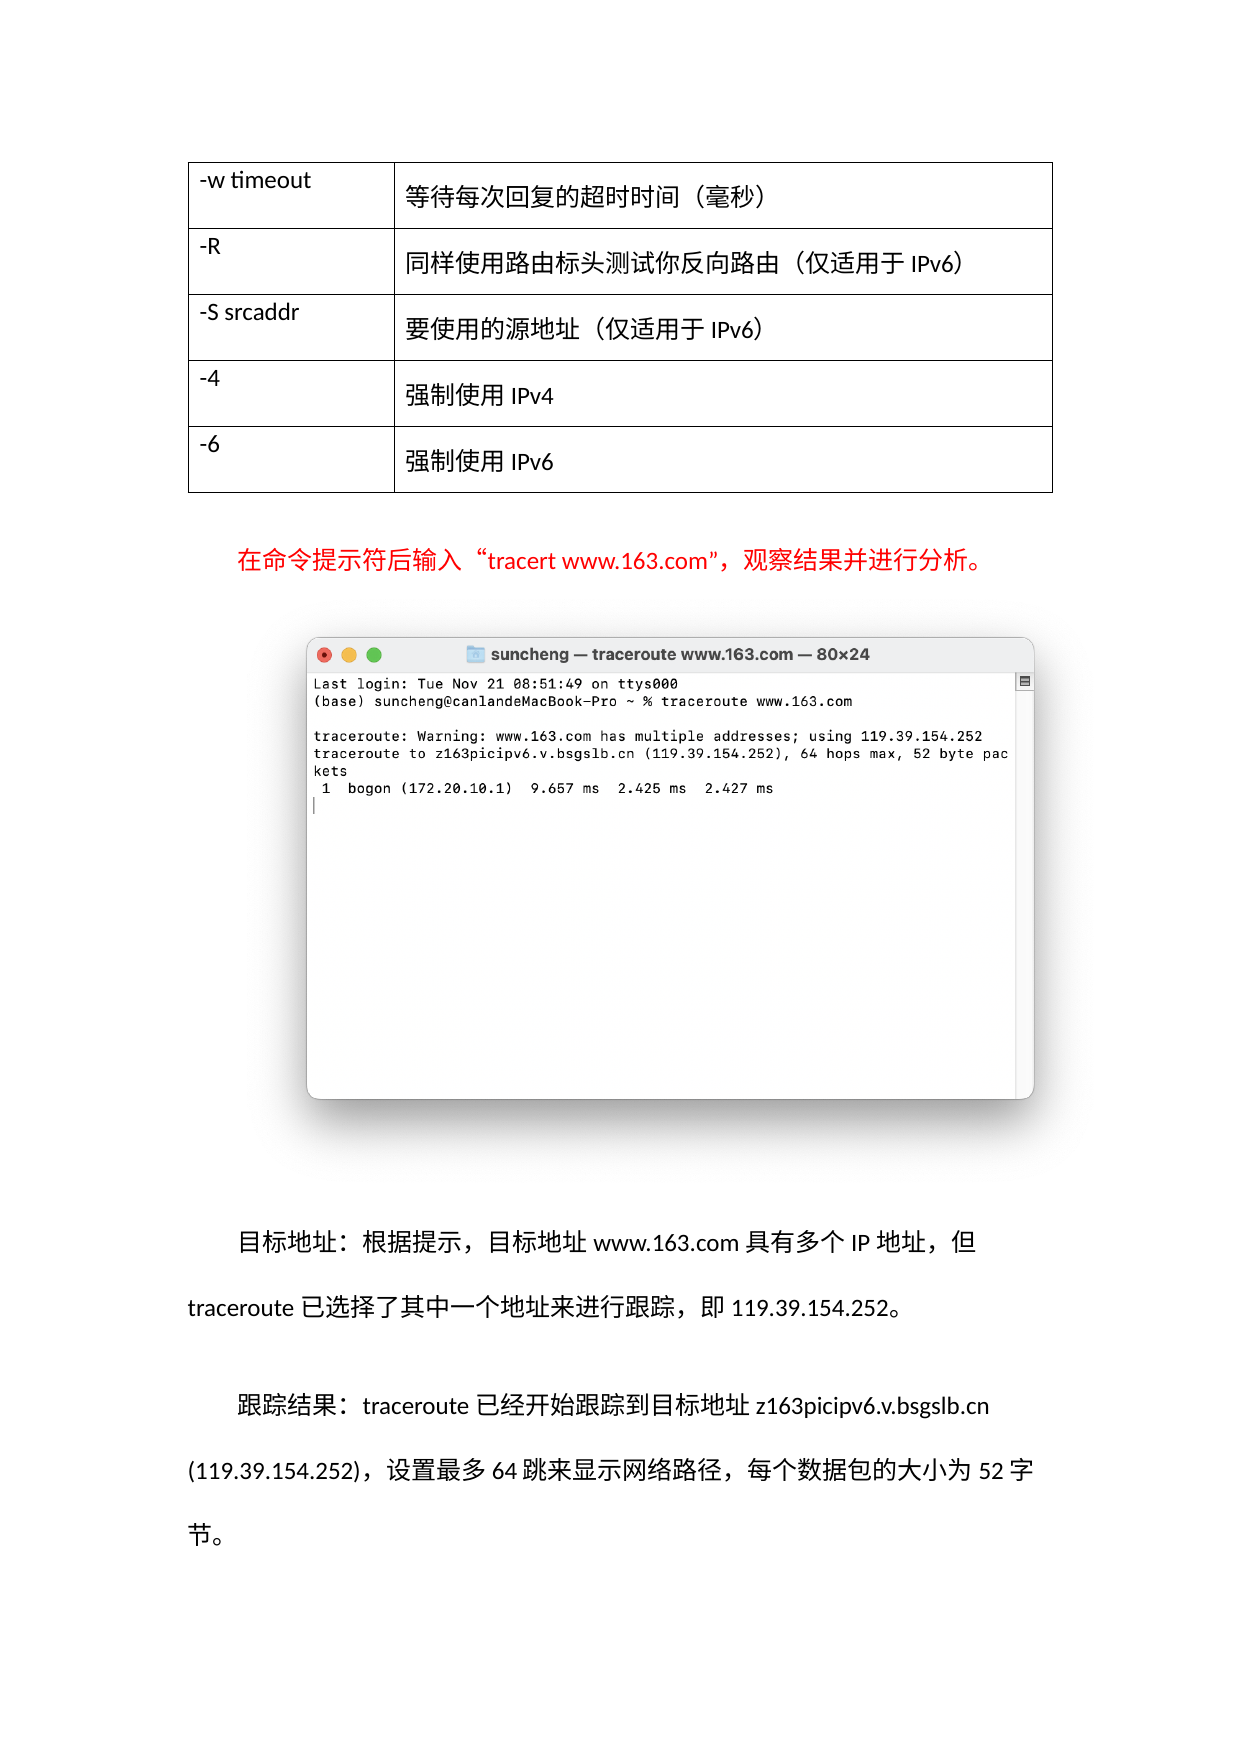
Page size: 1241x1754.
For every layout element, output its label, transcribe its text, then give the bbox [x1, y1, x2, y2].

text 跟踪结果：traceroute 已经开始跟踪到目标地址 z163picipv6.v.bsgslb.cn (119.39.154.252)，设置最多 64 跳来显示网络路径，每个数据包的大小为 52 字节。 [187, 1371, 1053, 1566]
table_cell 强制使用IPv6 [395, 427, 1052, 492]
table_cell 同样使用路由标头测试你反向路由（仅适用于IPv6） [395, 229, 1052, 294]
table_cell -w timeout [189, 163, 394, 228]
table_cell 强制使用IPv4 [395, 361, 1052, 426]
text 目标地址：根据提示，目标地址 www.163.com 具有多个 IP 地址，但 traceroute 已选择了其中一个地址来进行跟踪，即 119.39.154.252。 [187, 1208, 1053, 1338]
table_cell -S srcaddr [189, 295, 394, 360]
table_cell 等待每次回复的超时时间（毫秒） [395, 163, 1052, 228]
table_cell -4 [189, 361, 394, 426]
picture [237, 590, 1103, 1191]
text 在命令提示符后输入“tracert www.163.com”，观察结果并进行分析。 [187, 526, 1053, 591]
table_cell -R [189, 229, 394, 294]
table_cell 要使用的源地址（仅适用于IPv6） [395, 295, 1052, 360]
table_cell -6 [189, 427, 394, 492]
